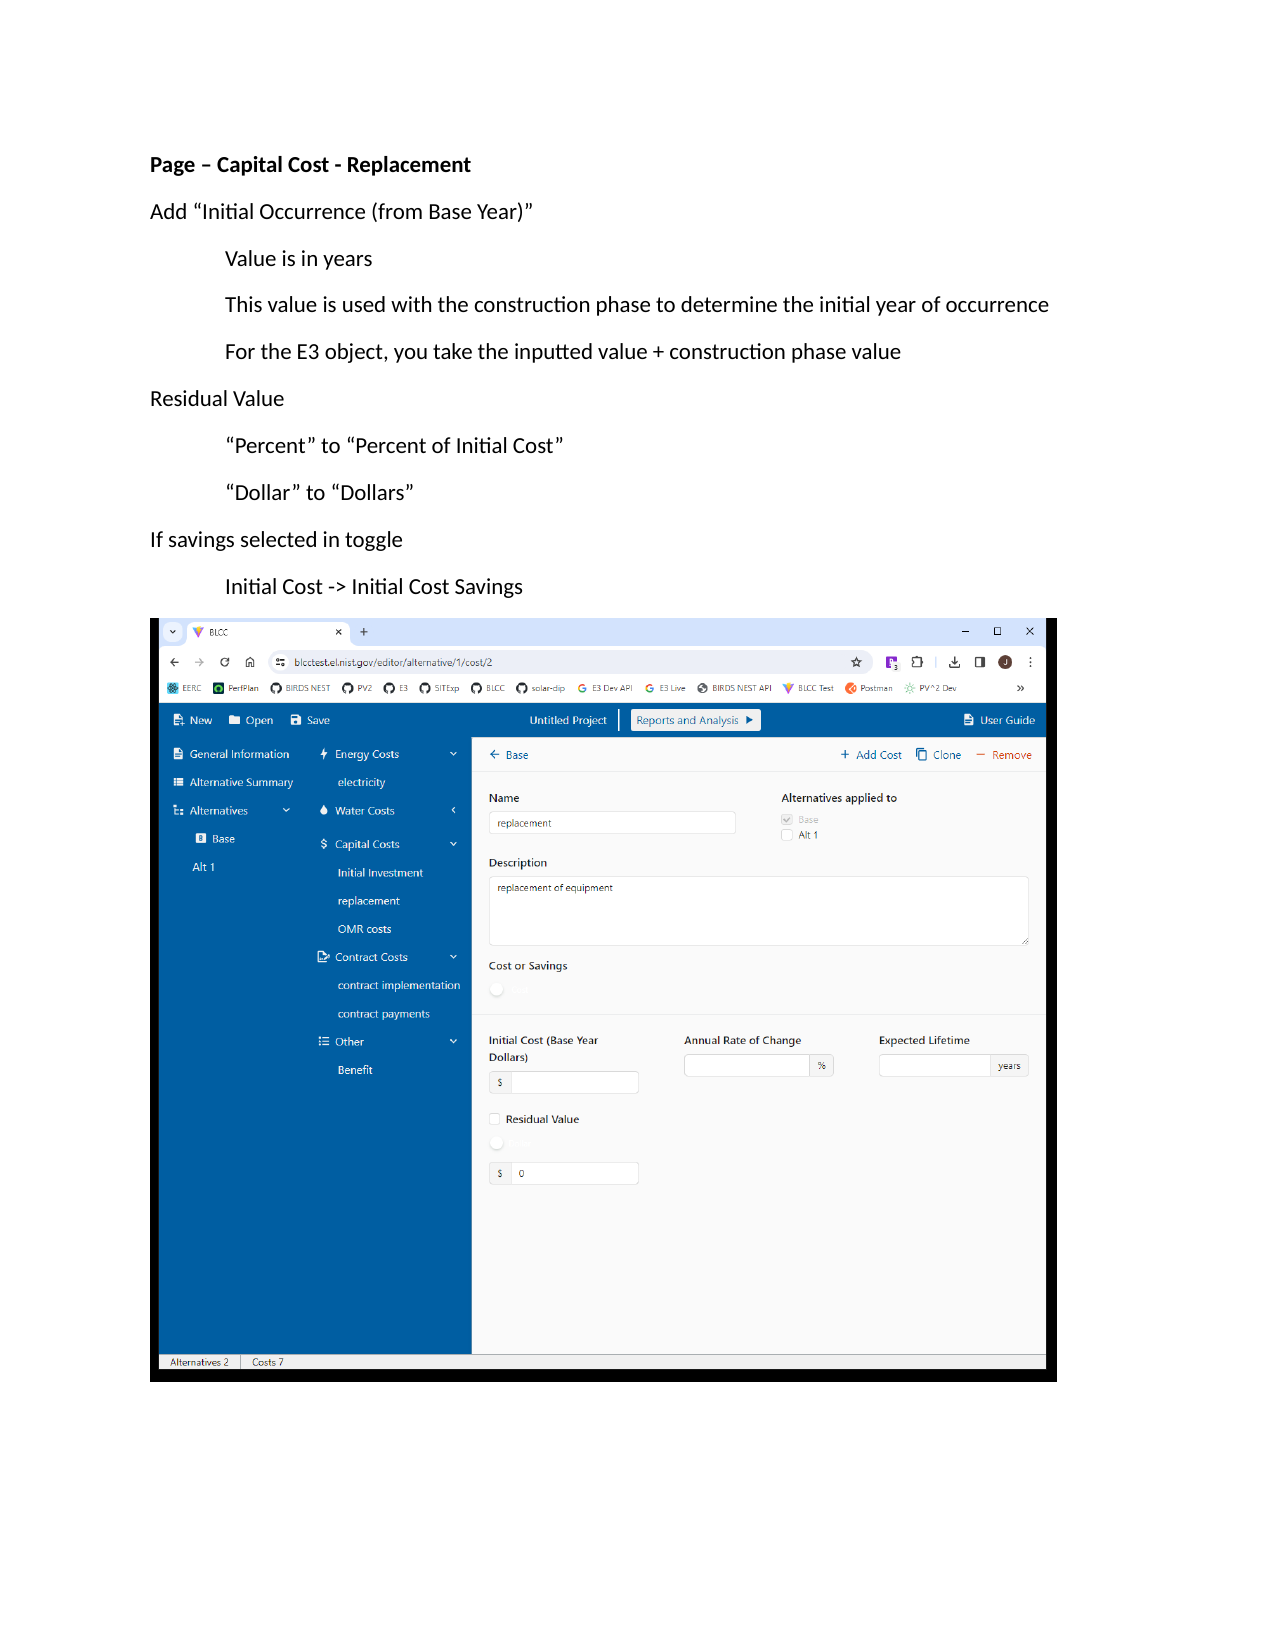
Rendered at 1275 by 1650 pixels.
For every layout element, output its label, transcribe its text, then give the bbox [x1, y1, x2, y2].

text Value is in years [150, 244, 1125, 272]
text Add “Initial Occurrence (from Base Year)” [150, 197, 1125, 225]
text Page – Capital Cost - Replacement [150, 150, 1125, 178]
text This value is used with the construction phase to determine the initial year of occurrence [150, 291, 1125, 319]
text Residual Value [150, 384, 1125, 412]
text If savings selected in toggle [150, 525, 1125, 553]
text “Dollar” to “Dollars” [150, 478, 1125, 506]
text For the E3 object, you take the inputted value + construction phase value [150, 337, 1125, 366]
text “Percent” to “Percent of Initial Cost” [150, 431, 1125, 459]
text Initial Cost -> Initial Cost Savings [150, 572, 1125, 600]
picture [150, 618, 1057, 1382]
